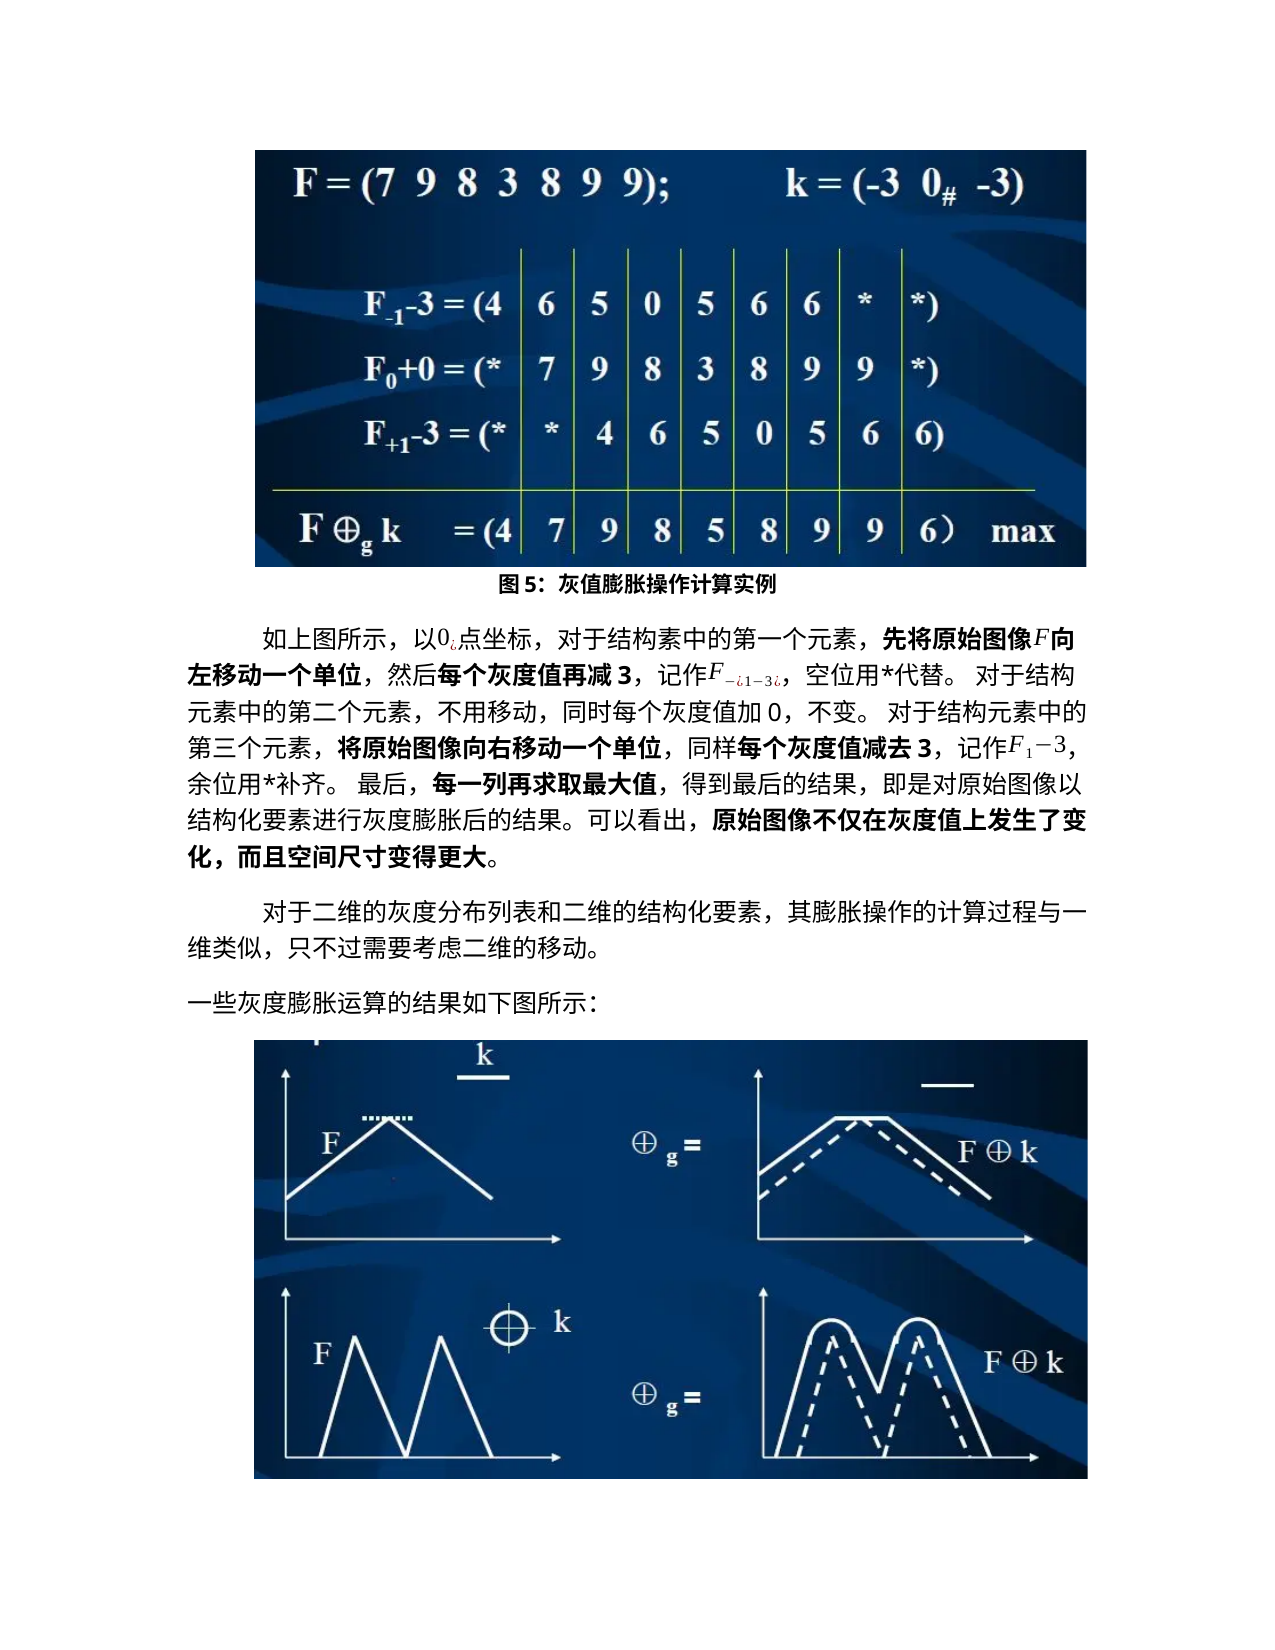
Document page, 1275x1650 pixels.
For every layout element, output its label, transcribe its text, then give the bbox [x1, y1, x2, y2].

text 对于二维的灰度分布列表和二维的结构化要素，其膨胀操作的计算过程与一维类似，只不过需要考虑二维的移动。 [187, 892, 1087, 964]
text 如上图所示，以点坐标，对于结构素中的第一个元素，先将原始图像向左移动一个单位，然后每个灰度值再减3，记作，空位用*代替。 对于结构元素中的第二个元素，不用移动，同时每个灰度值加0，不变。 对于结构元素中的第三个元素，将原始图像向右移动一个单位，同样每个灰度值减去3，记作，余位用*补齐。 最后，每一列再求取最大值，得到最后的结果，即是对原始图像以结构化要素进行灰度膨胀后的结果。可以看出，原始图像不仅在灰度值上发生了变化，而且空间尺寸变得更大。 [187, 619, 1087, 873]
text 一些灰度膨胀运算的结果如下图所示： [187, 983, 1087, 1019]
text 图5：灰值膨胀操作计算实例 [187, 150, 1087, 599]
